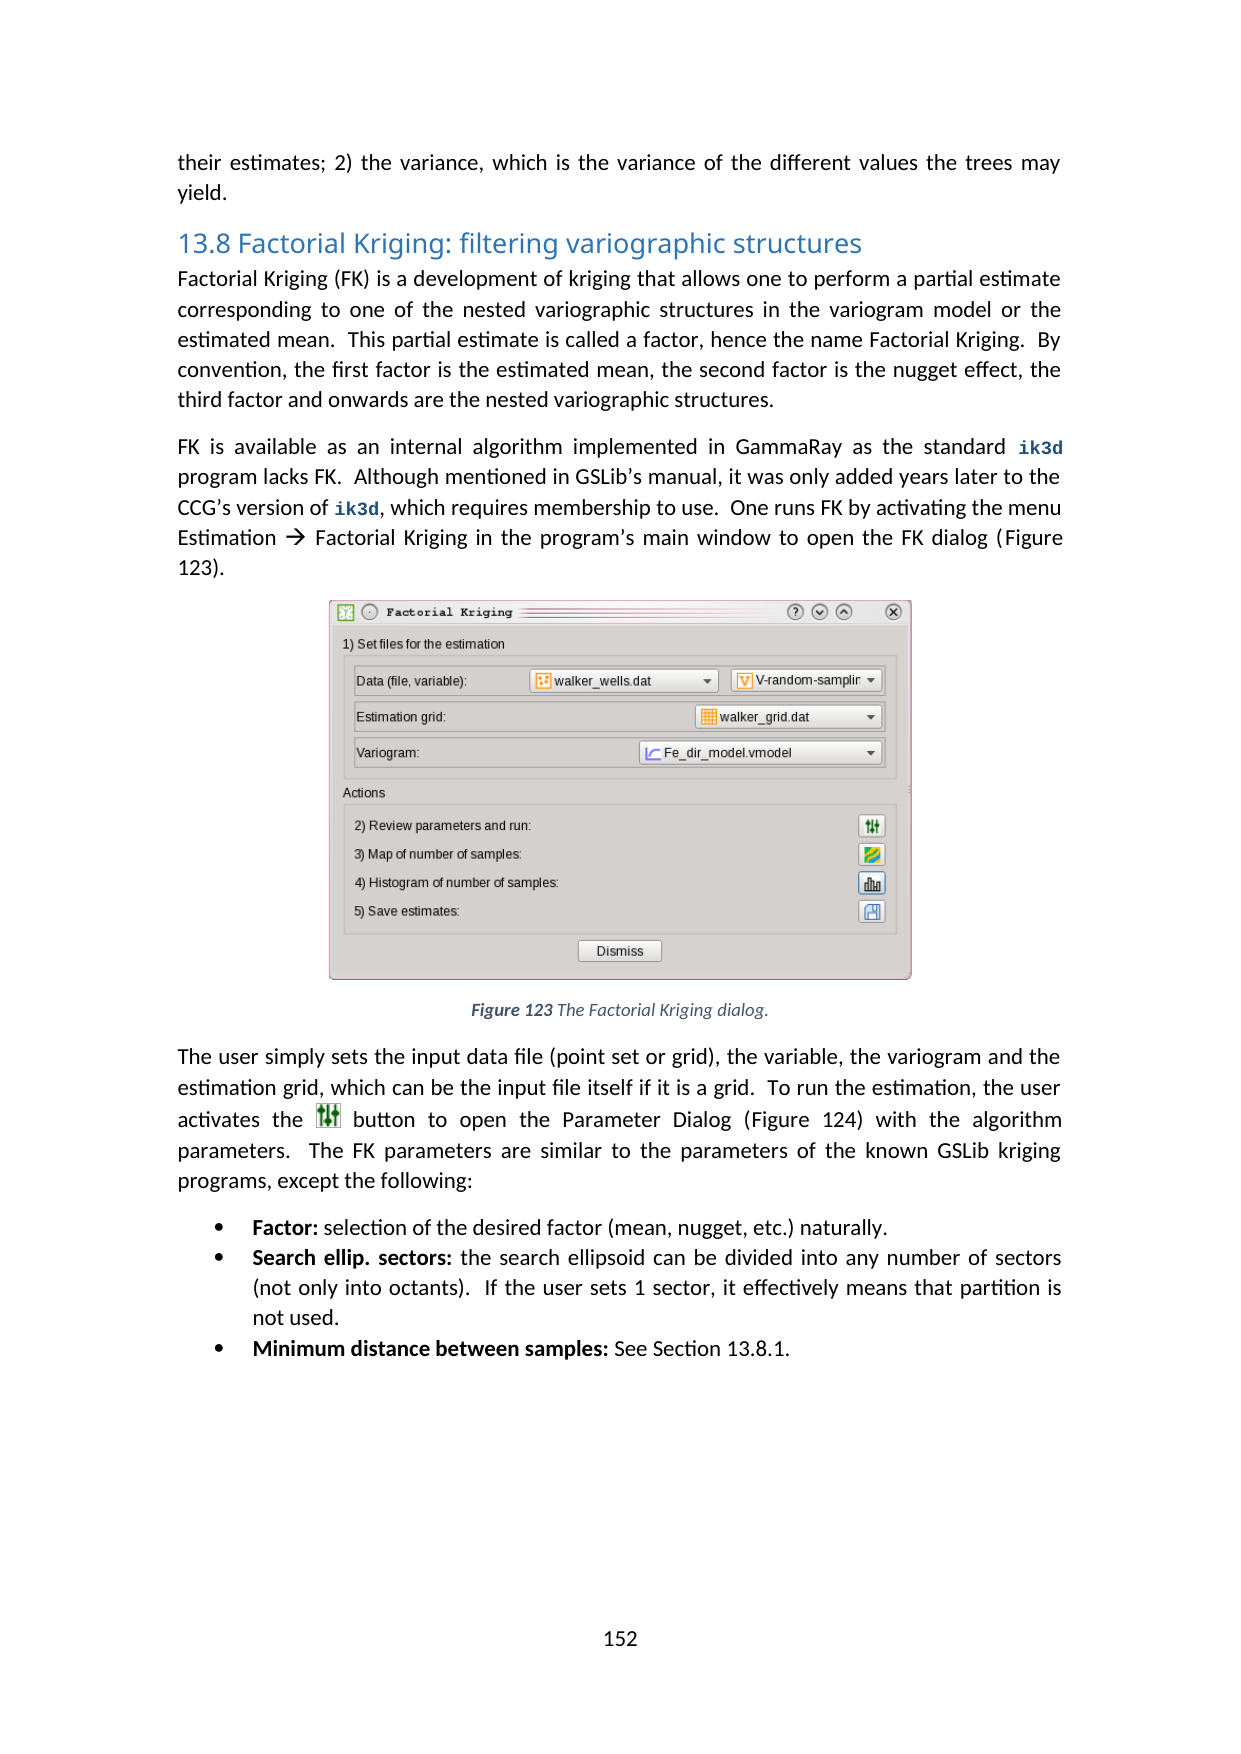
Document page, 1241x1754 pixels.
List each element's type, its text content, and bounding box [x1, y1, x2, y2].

picture [317, 1104, 340, 1127]
list Minimum distance between samples: See Section 13.8.1. [215, 1334, 1063, 1362]
text The user simply sets the input data file (point set or grid), the variable, the variogram and the estimation grid, which can be the input file itself if it is a grid. To run the estimation, the user activates the button to open the Parameter Dialog (Figure 124) with the algorithm parameters. The FK parameters are similar to the parameters of the known GSLib kriging programs, except the following: [177, 1042, 1063, 1194]
picture [328, 600, 912, 980]
text Figure 123 The Factorial Kriging dialog. [177, 999, 1063, 1022]
list Search ellip. sectors: the search ellipsoid can be divided into any number of sectors (not only into octants). If the user sets 1 sector, it effectively means that partition is not used. [215, 1243, 1063, 1331]
text FK is available as an internal algorithm implemented in GammaRay as the standard ik3d program lacks FK. Although mentioned in GSLib’s manual, it was only added years later to the CCG’s version of ik3d, which requires membership to use. One runs FK by activating the menu Estimation Factorial Kriging in the program’s main window to open the FK dialog (Figure 123). [177, 432, 1063, 581]
subtitle Factorial Kriging: filtering variographic structures [177, 225, 1063, 262]
list Factor: selection of the desired factor (mean, nugget, etc.) naturally. [215, 1213, 1063, 1241]
text Factorial Kriging (FK) is a development of kriging that allows one to perform a partial estimate corresponding to one of the nested variographic structures in the variogram model or the estimated mean. This partial estimate is called a factor, hence the name Factorial Kriging. By convention, the first factor is the estimated mean, the second factor is the nugget effect, the third factor and onwards are the nested variographic structures. [177, 264, 1063, 413]
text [177, 148, 1063, 206]
